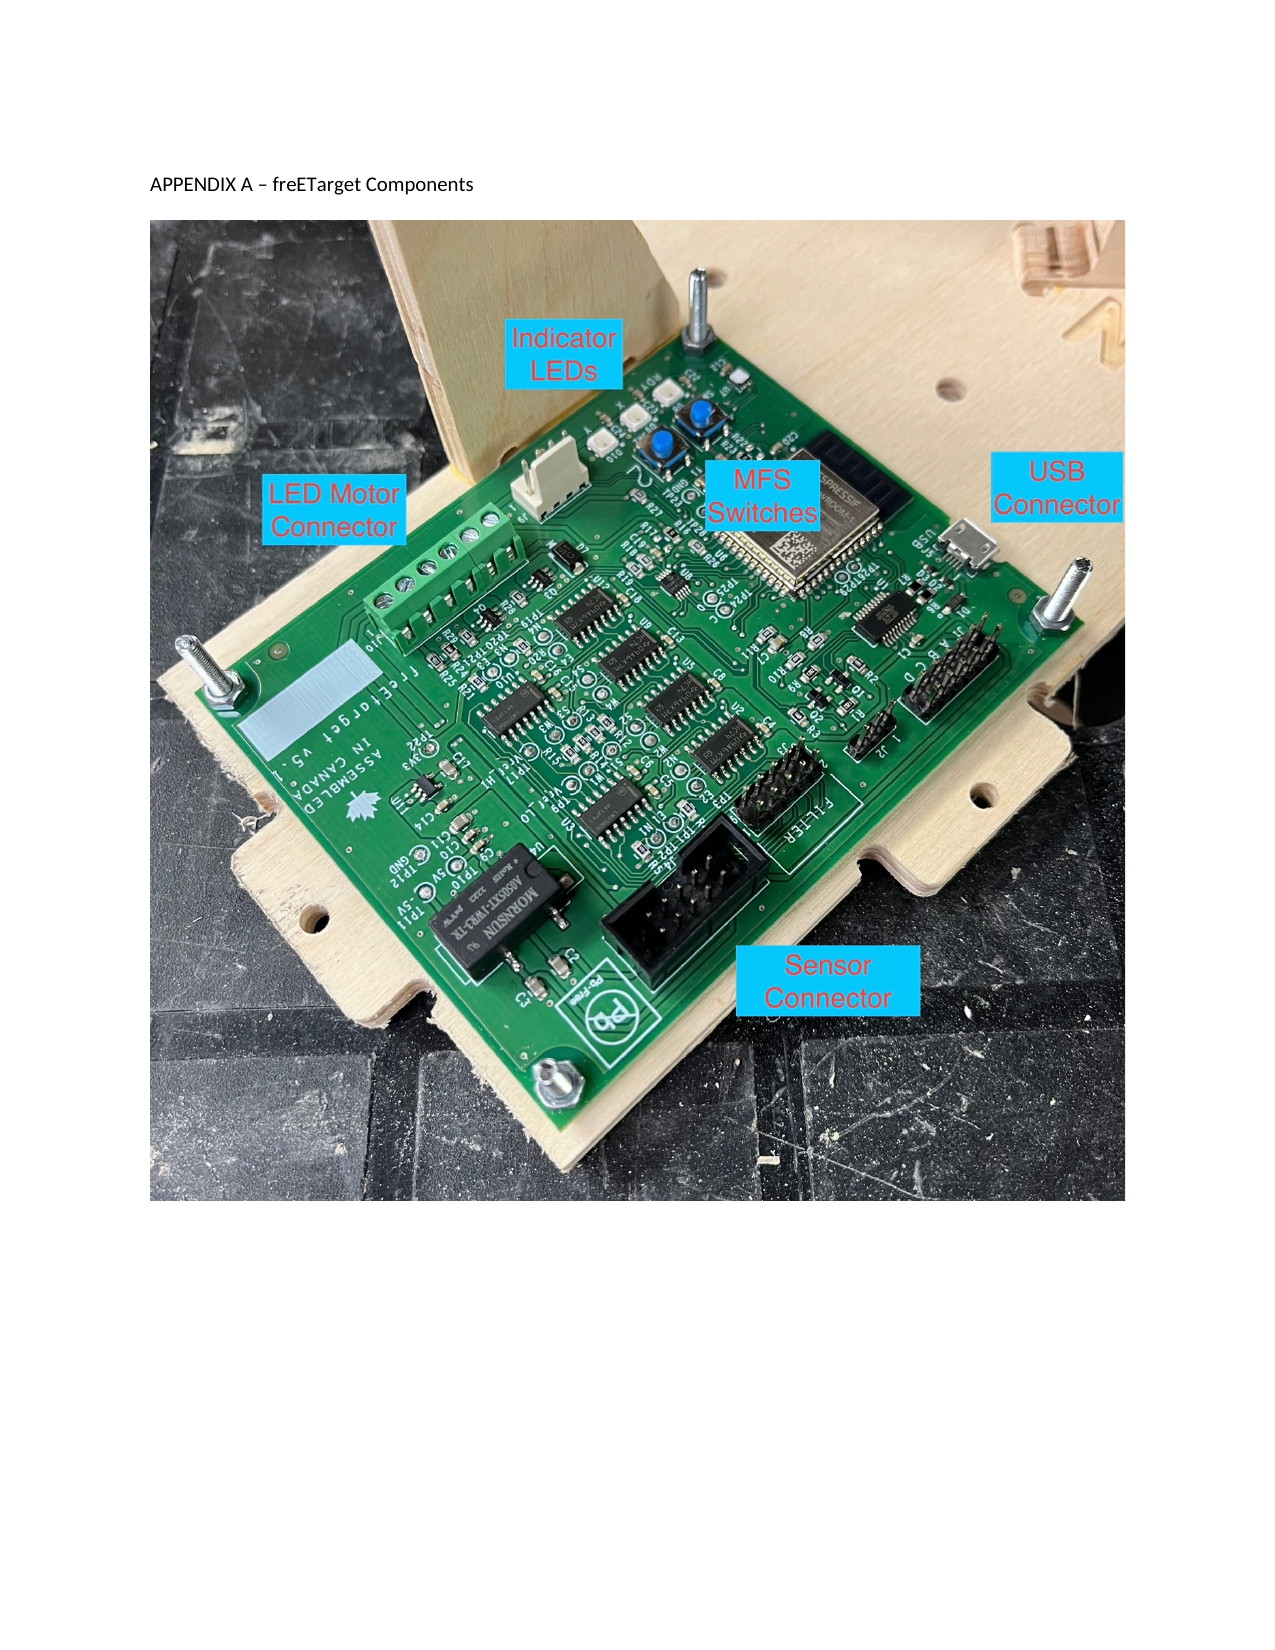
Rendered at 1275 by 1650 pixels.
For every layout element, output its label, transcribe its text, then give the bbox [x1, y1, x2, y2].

picture [150, 220, 1125, 1201]
text APPENDIX A – freETarget Components [150, 171, 1125, 196]
